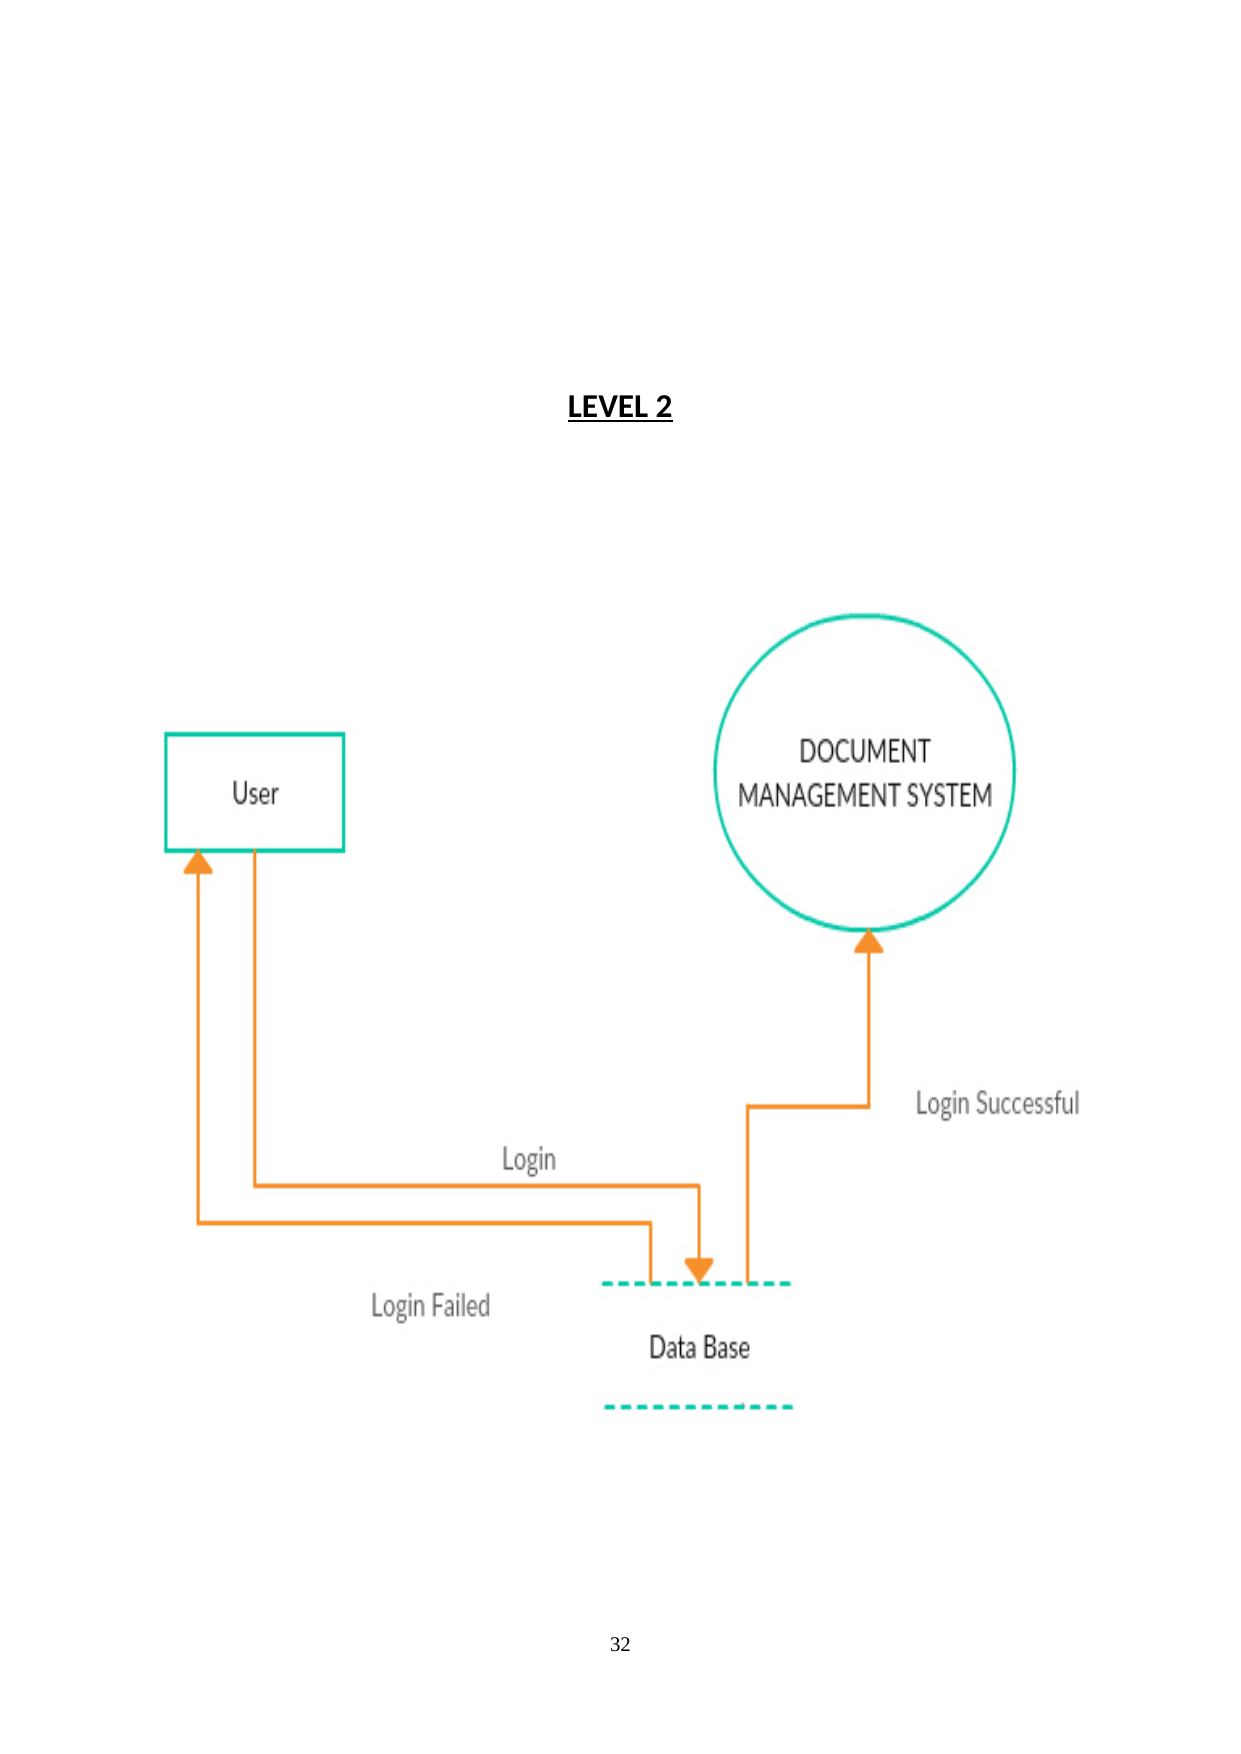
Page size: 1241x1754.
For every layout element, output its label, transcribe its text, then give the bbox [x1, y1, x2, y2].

picture [150, 593, 1125, 1431]
text LEVEL 2 [150, 385, 1090, 426]
